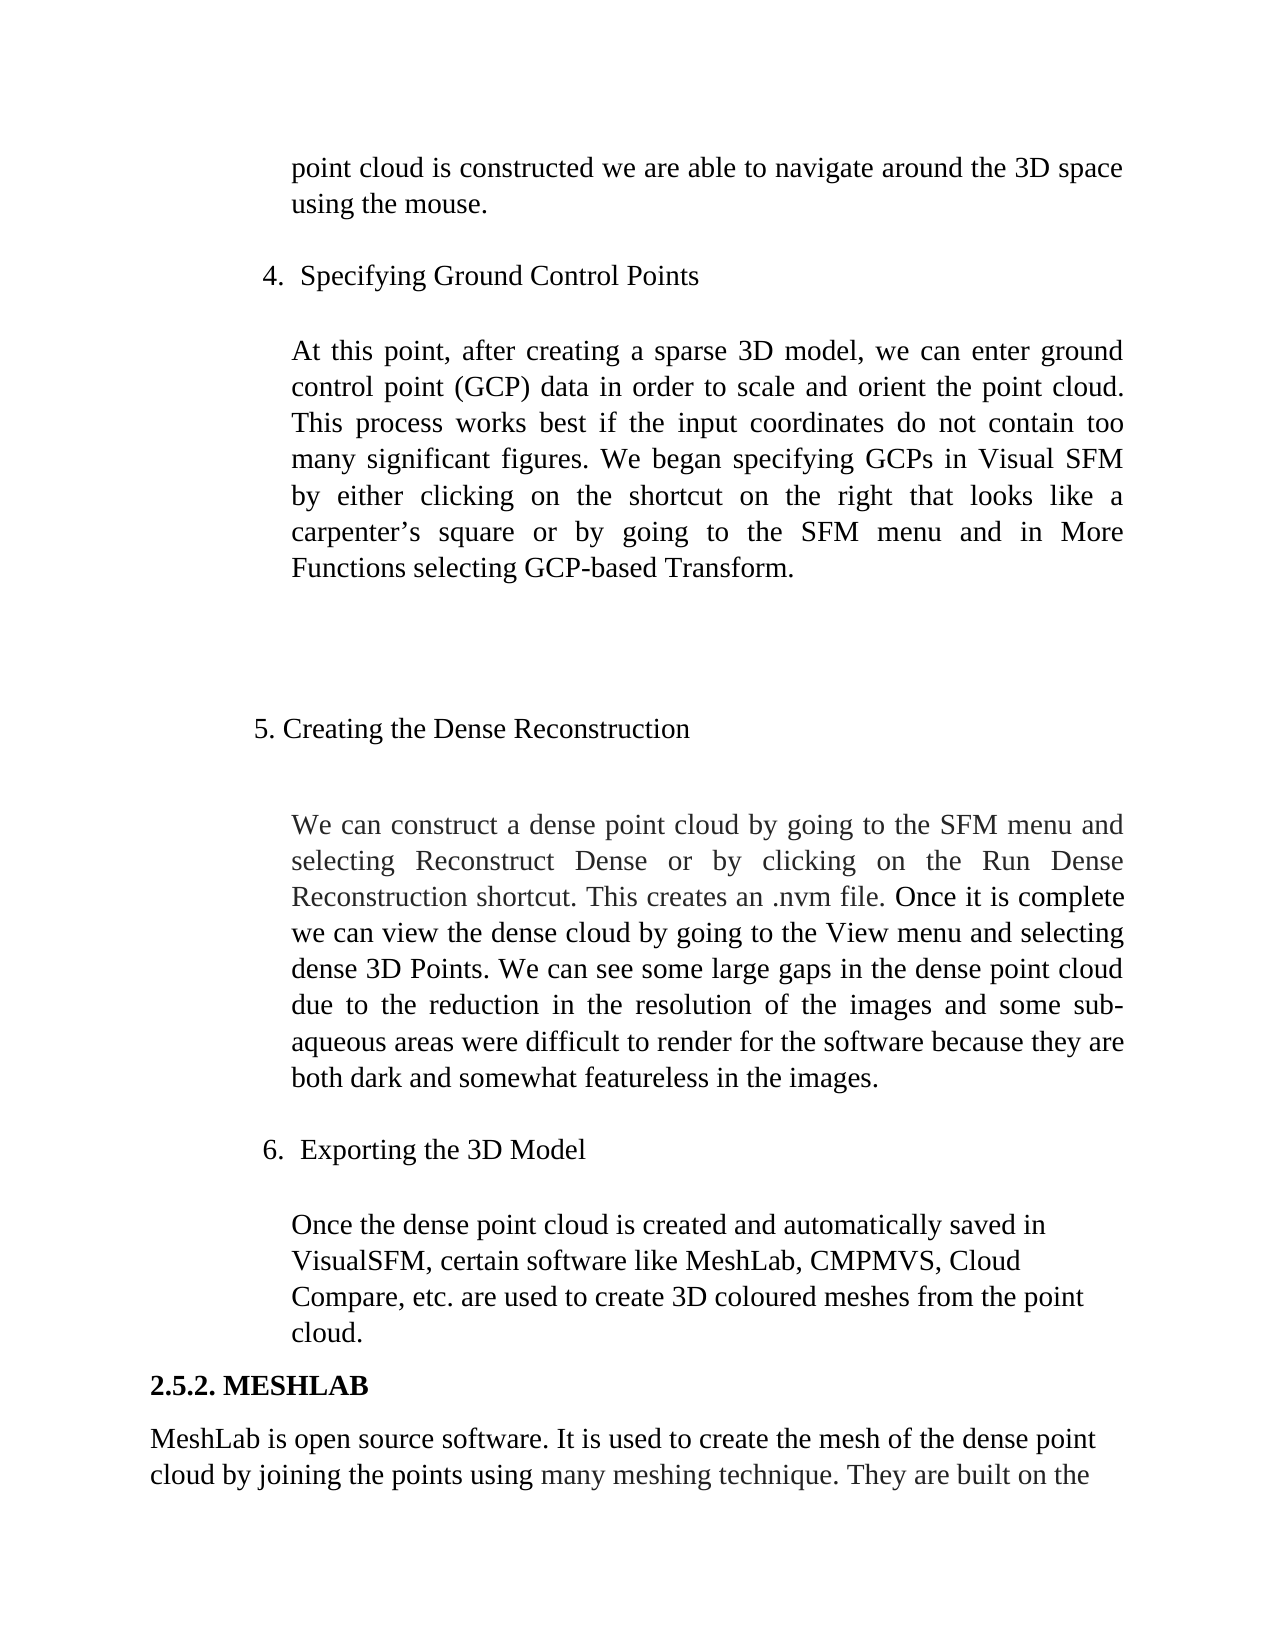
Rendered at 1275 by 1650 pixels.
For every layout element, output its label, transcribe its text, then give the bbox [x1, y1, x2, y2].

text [150, 1421, 1125, 1491]
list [291, 150, 1125, 220]
list At this point, after creating a sparse 3D model, we can enter ground control point (GCP) data in order to scale and orient the point cloud. This process works best if the input coordinates do not contain too many significant figures. We began specifying GCPs in Visual SFM by either clicking on the shortcut on the right that looks like a carpenter’s square or by going to the SFM menu and in More Functions selecting GCP-based Transform. [291, 333, 1125, 583]
text 2.5.2. MESHLAB [150, 1368, 1125, 1402]
list Exporting the 3D Model [262, 1132, 1125, 1166]
list Once the dense point cloud is created and automatically saved in VisualSFM, certain software like MeshLab, CMPMVS, Cloud Compare, etc. are used to create 3D coloured meshes from the point cloud. [291, 1207, 1125, 1349]
text 5. Creating the Dense Reconstruction [253, 711, 1125, 745]
list We can construct a dense point cloud by going to the SFM menu and selecting Reconstruct Dense or by clicking on the Run Dense Reconstruction shortcut. This creates an .nvm file. Once it is complete we can view the dense cloud by going to the View menu and selecting dense 3D Points. We can see some large gaps in the dense point cloud due to the reduction in the resolution of the images and some sub-aqueous areas were difficult to render for the software because they are both dark and somewhat featureless in the images. [291, 807, 1125, 1093]
list Specifying Ground Control Points [262, 258, 1125, 292]
